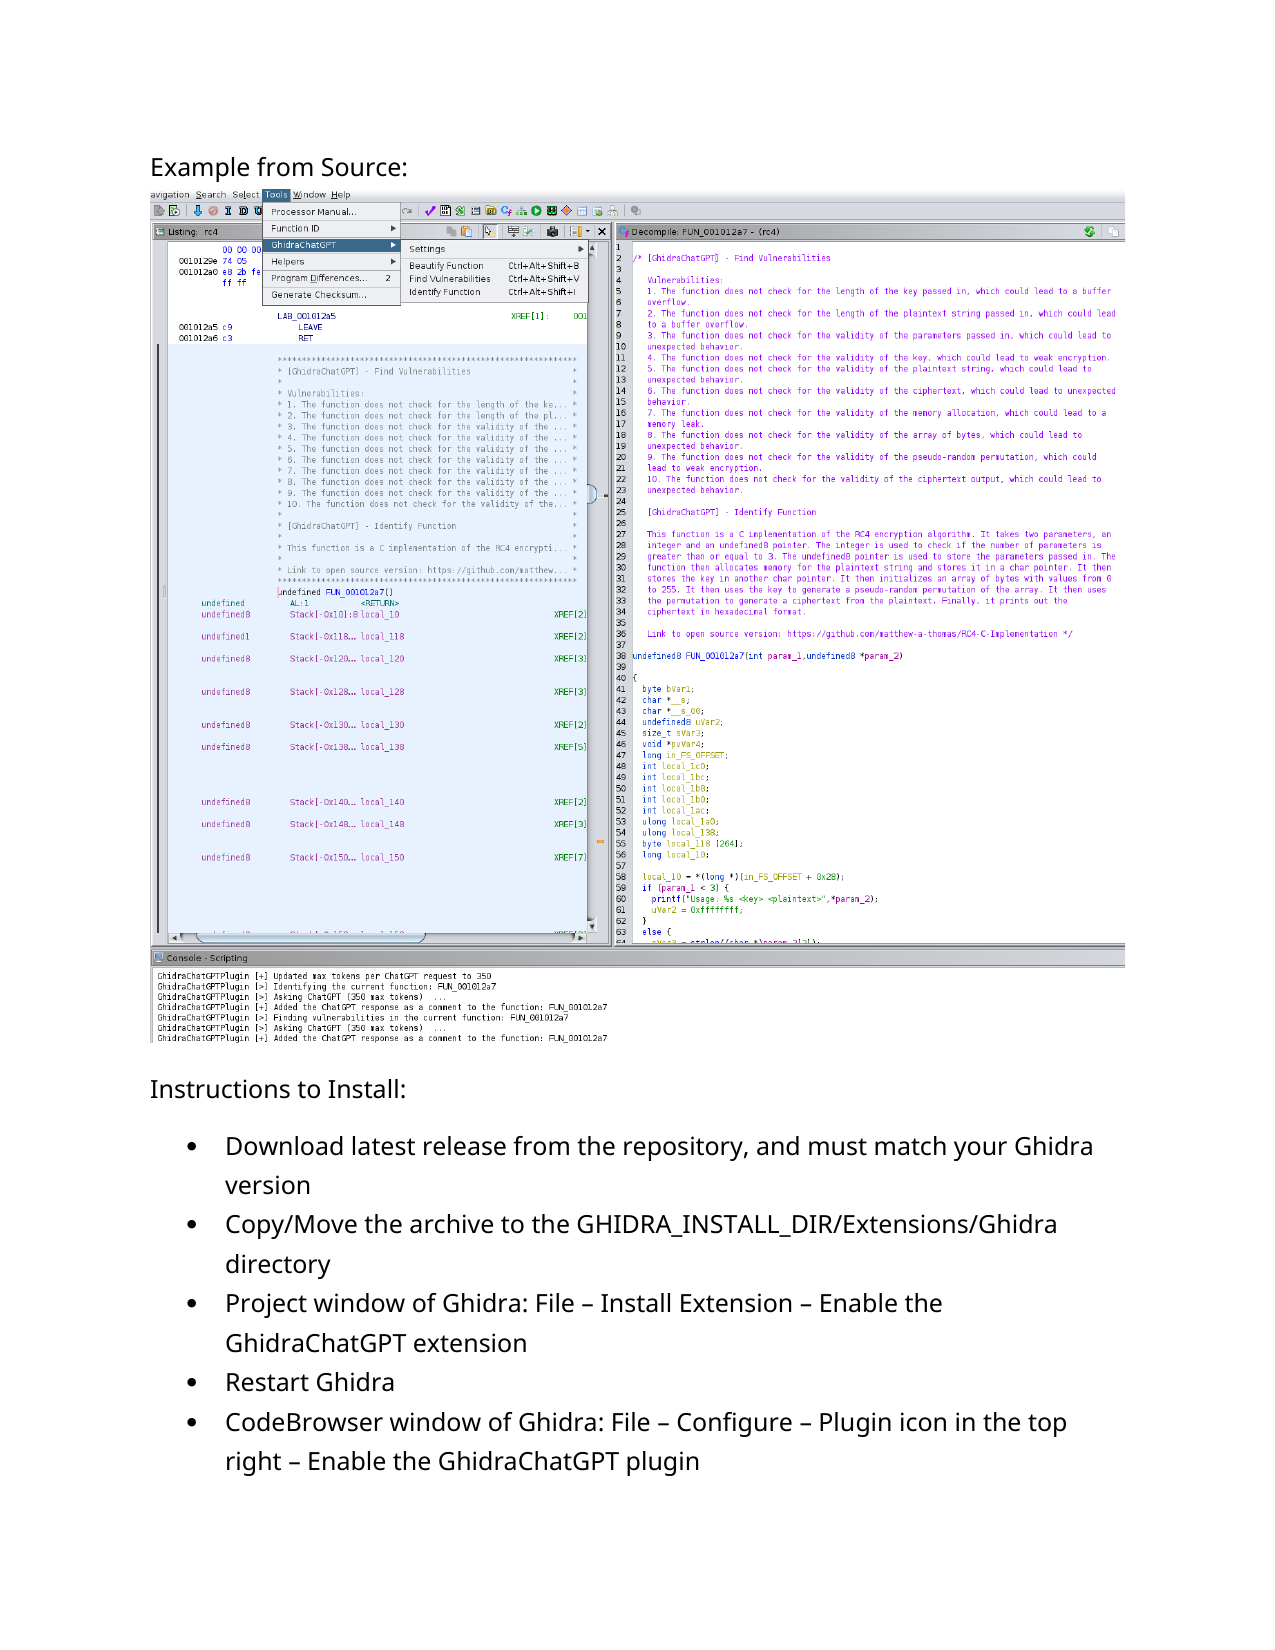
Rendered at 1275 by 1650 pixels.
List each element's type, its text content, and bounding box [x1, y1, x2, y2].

text Instructions to Install: [150, 1072, 1125, 1106]
list Copy/Move the archive to the GHIDRA_INSTALL_DIR/Extensions/Ghidra directory [187, 1207, 1125, 1281]
list Download latest release from the repository, and must match your Ghidra version [187, 1128, 1125, 1202]
text Example from Source: [150, 150, 1125, 189]
list CodeBrowser window of Ghidra: File – Configure – Plugin icon in the top right – Enable the GhidraChatGPT plugin [187, 1404, 1125, 1478]
picture [150, 189, 1125, 1043]
list Project window of Ghidra: File – Install Extension – Enable the GhidraChatGPT extension [187, 1286, 1125, 1359]
list Restart Ghidra [187, 1365, 1125, 1399]
